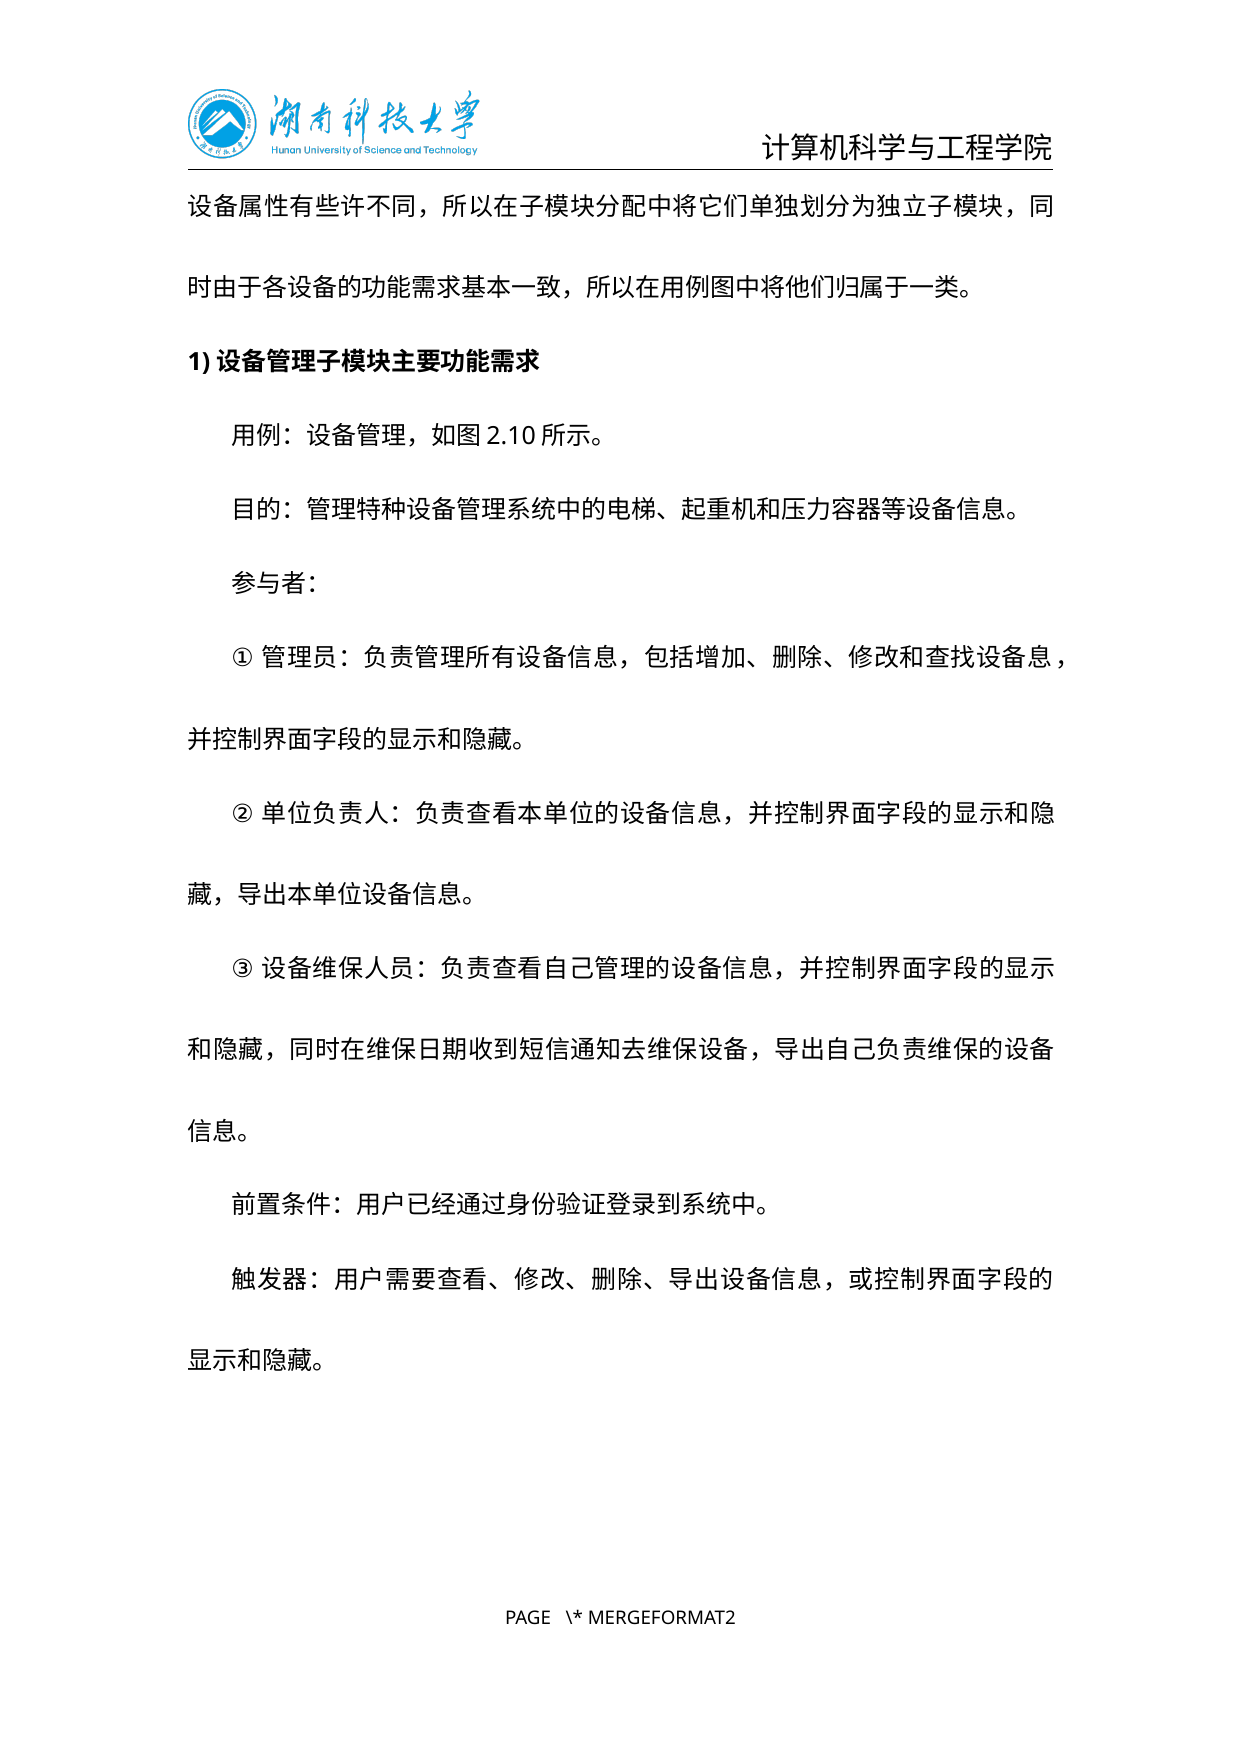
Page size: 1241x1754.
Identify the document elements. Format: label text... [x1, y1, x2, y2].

text 1) 设备管理子模块主要功能需求 [187, 327, 1055, 392]
text 参与者： [187, 549, 1055, 614]
text 触发器：用户需要查看、修改、删除、导出设备信息，或控制界面字段的显示和隐藏。 [187, 1245, 1055, 1391]
text 目的：管理特种设备管理系统中的电梯、起重机和压力容器等设备信息。 [187, 475, 1055, 540]
text ② 单位负责人：负责查看本单位的设备信息，并控制界面字段的显示和隐藏，导出本单位设备信息。 [187, 779, 1055, 925]
picture [187, 88, 480, 159]
text ① 管理员：负责管理所有设备信息，包括增加、删除、修改和查找设备息，并控制界面字段的显示和隐藏。 [187, 623, 1055, 770]
text 说明：由于高校特种设备主要为电梯、起重机和压力容器，但是每种类型的设备属性有些许不同，所以在子模块分配中将它们单独划分为独立子模块，同时由于各设备的功能需求基本一致，所以在用例图中将他们归属于一类。 [187, 172, 1055, 318]
text 前置条件：用户已经通过身份验证登录到系统中。 [187, 1171, 1055, 1236]
text 用例：设备管理，如图2.10所示。 [187, 401, 1055, 466]
text ③ 设备维保人员：负责查看自己管理的设备信息，并控制界面字段的显示和隐藏，同时在维保日期收到短信通知去维保设备，导出自己负责维保的设备信息。 [187, 934, 1055, 1162]
